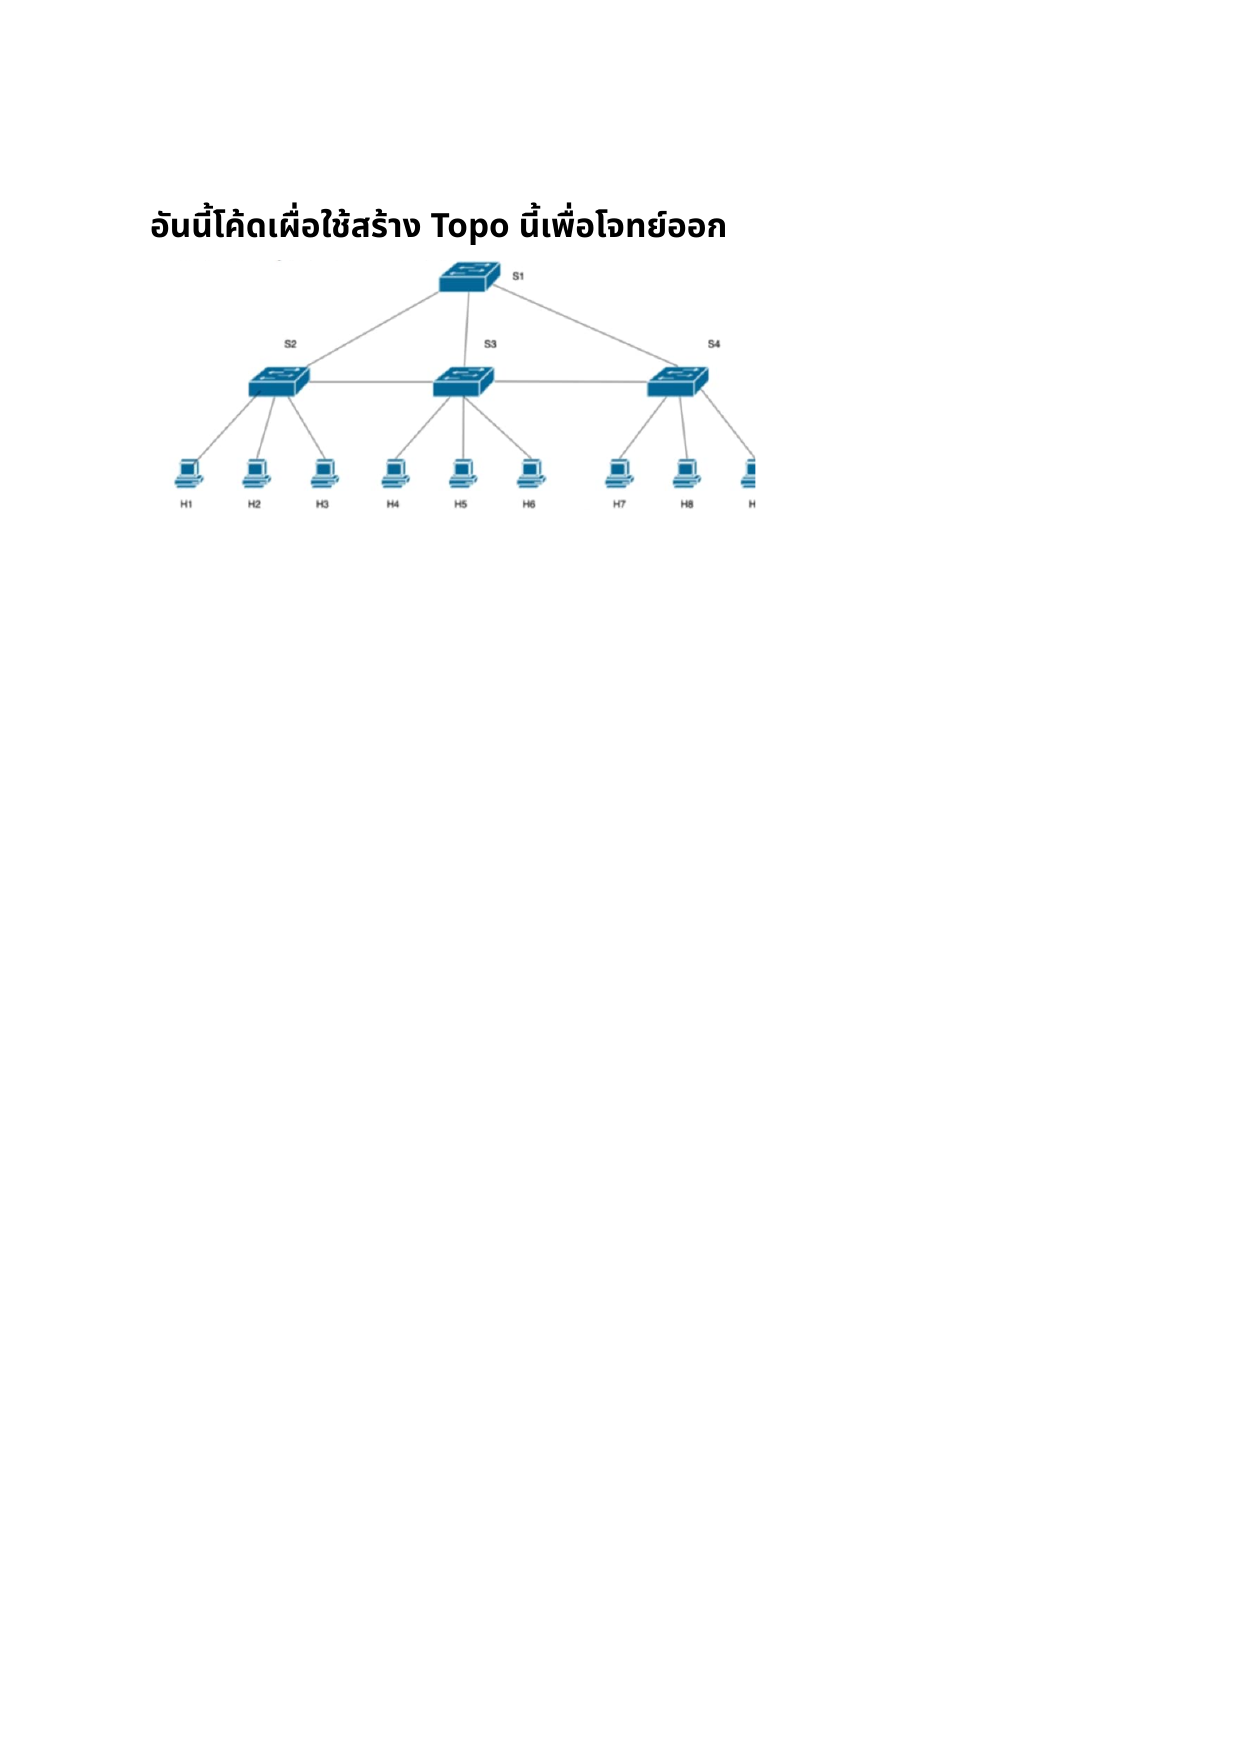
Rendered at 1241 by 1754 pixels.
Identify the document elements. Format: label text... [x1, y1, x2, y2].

text อันนี้โค้ดเผื่อใช้สร้าง Topo นี้เพื่อโจทย์ออก [150, 202, 1090, 253]
picture [150, 260, 756, 510]
